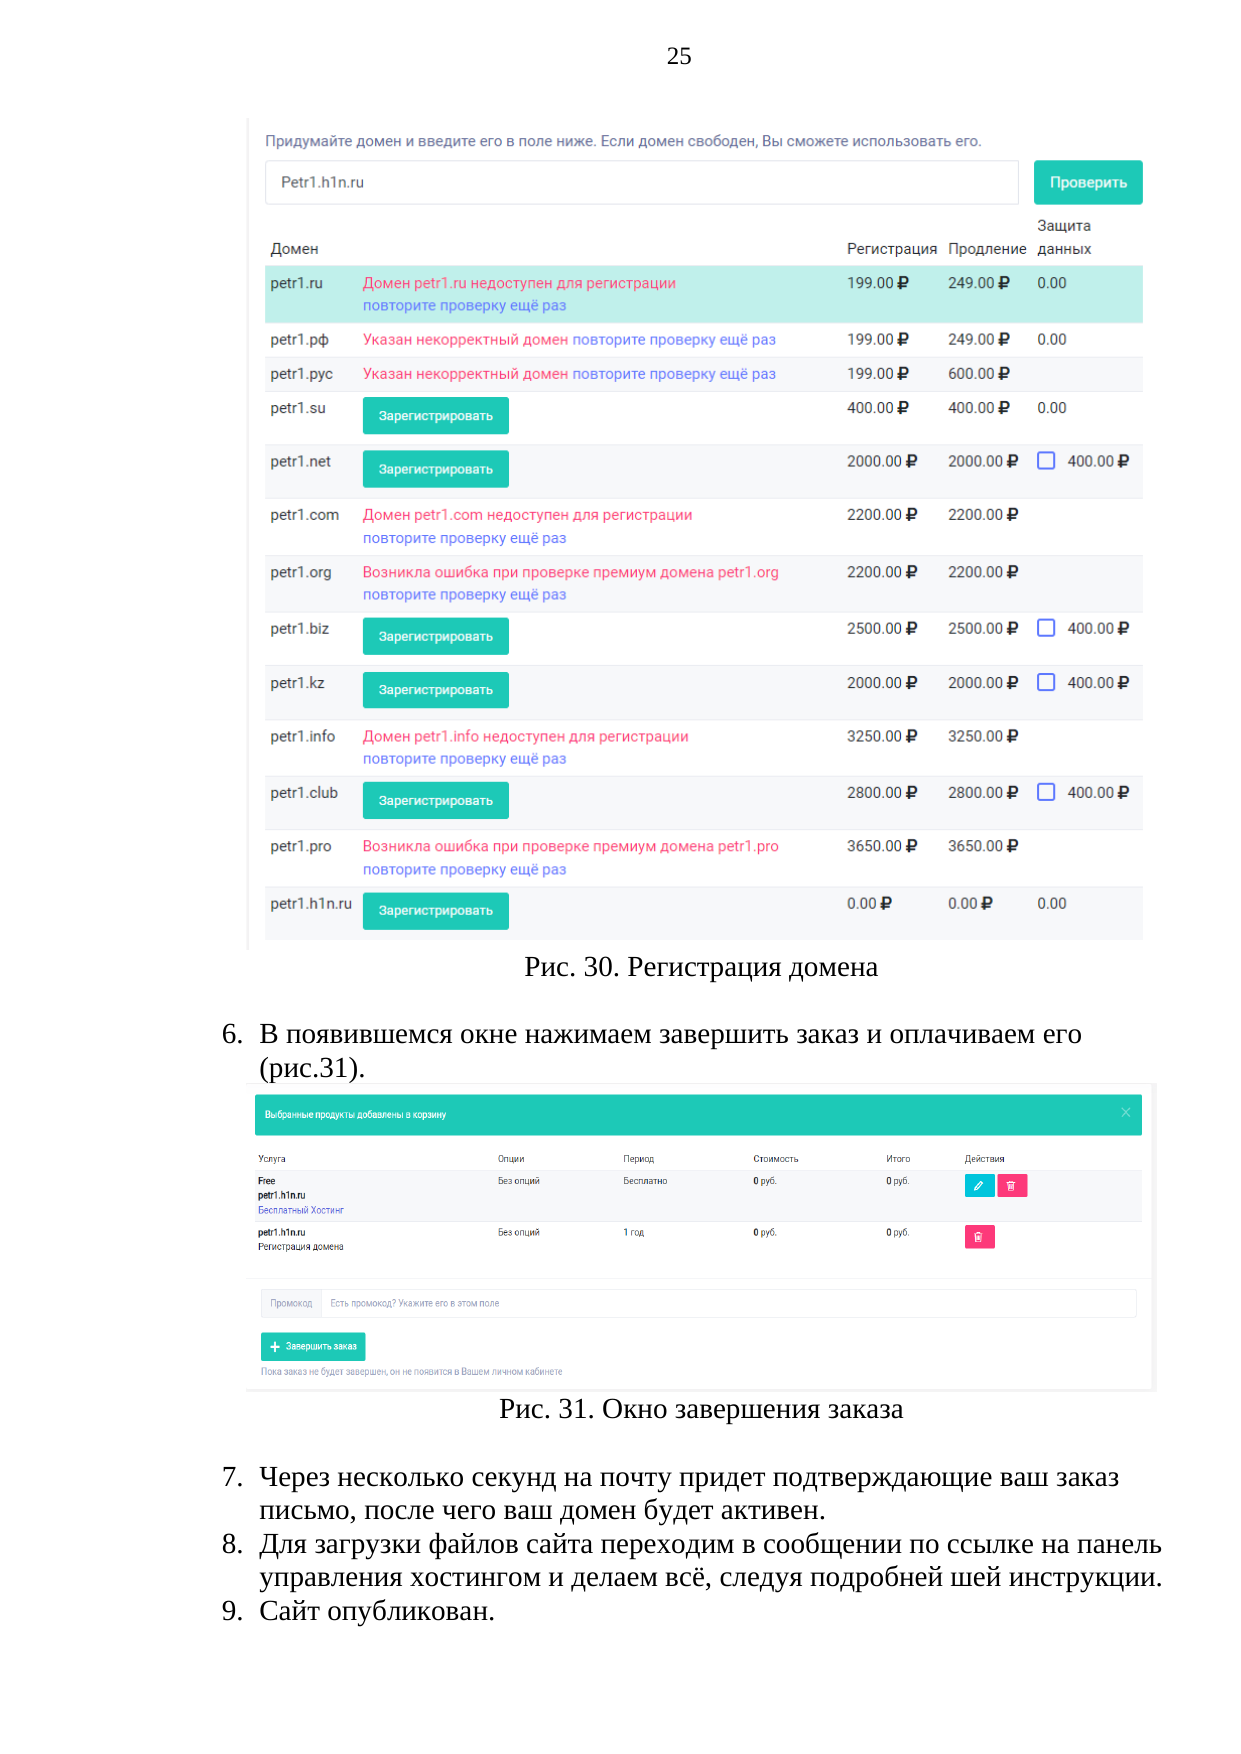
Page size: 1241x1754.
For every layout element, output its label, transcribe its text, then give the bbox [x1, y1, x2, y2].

list Через несколько секунд на почту придет подтверждающие ваш заказ письмо, после чего ваш домен будет активен. [222, 1459, 1181, 1526]
list В появившемся окне нажимаем завершить заказ и оплачиваем его (рис.31). [222, 1016, 1181, 1083]
picture [246, 118, 1157, 950]
text Рис. 30. Регистрация домена [222, 949, 1181, 983]
list Сайт опубликован. [222, 1593, 1181, 1626]
list Для загрузки файлов сайта переходим в сообщении по ссылке на панель управления хостингом и делаем всё, следуя подробней шей инструкции. [222, 1526, 1181, 1593]
text Рис. 31. Окно завершения заказа [222, 1392, 1181, 1425]
picture [246, 1083, 1157, 1392]
